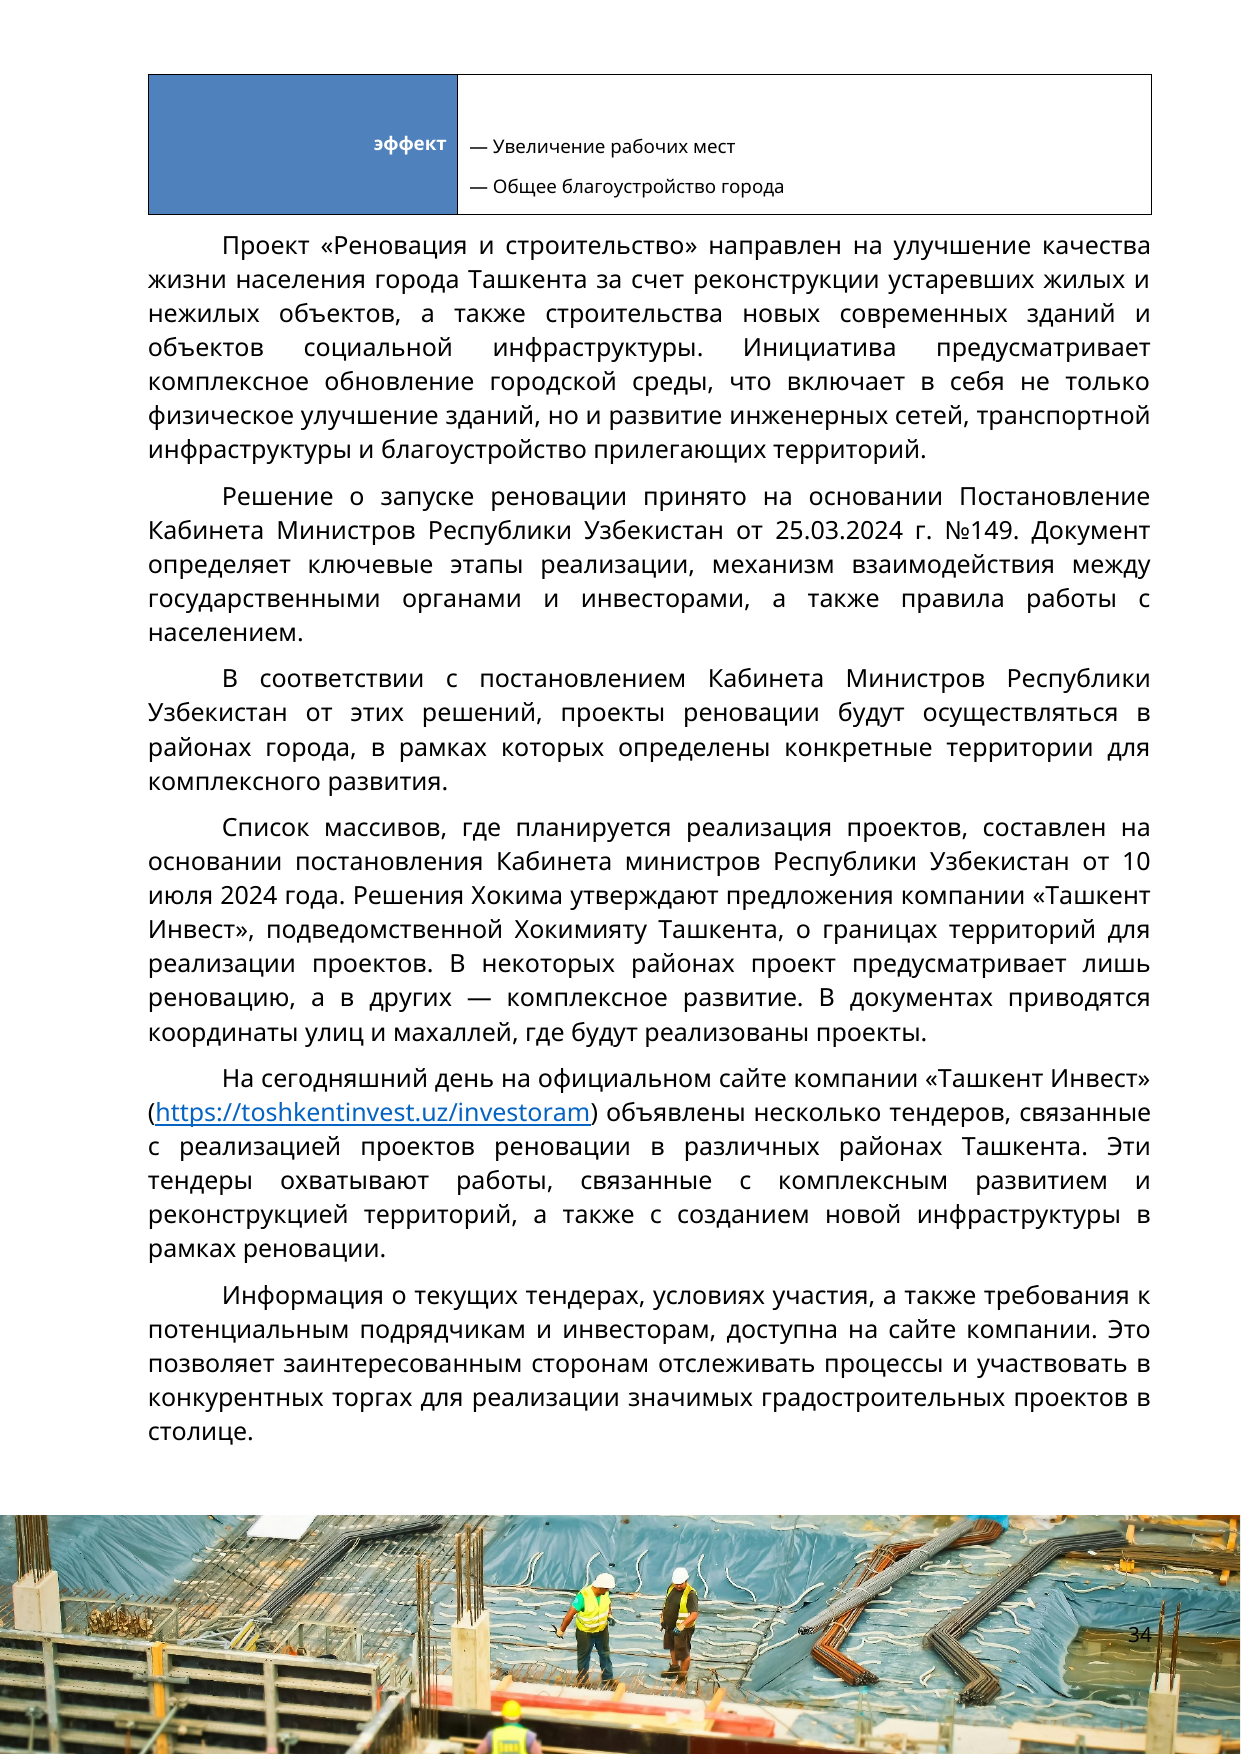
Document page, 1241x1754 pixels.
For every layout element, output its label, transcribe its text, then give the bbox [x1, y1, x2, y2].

text Список массивов, где планируется реализация проектов, составлен на основании постановления Кабинета министров Республики Узбекистан от 10 июля 2024 года. Решения Хокима утверждают предложения компании «Ташкент Инвест», подведомственной Хокимияту Ташкента, о границах территорий для реализации проектов. В некоторых районах проект предусматривает лишь реновацию, а в других — комплексное развитие. В документах приводятся координаты улиц и махаллей, где будут реализованы проекты. [148, 810, 1152, 1048]
text В соответствии с постановлением Кабинета Министров Республики Узбекистан от этих решений, проекты реновации будут осуществляться в районах города, в рамках которых определены конкретные территории для комплексного развития. [148, 661, 1152, 797]
text На сегодняшний день на официальном сайте компании «Ташкент Инвест» (https://toshkentinvest.uz/investoram) объявлены несколько тендеров, связанные с реализацией проектов реновации в различных районах Ташкента. Эти тендеры охватывают работы, связанные с комплексным развитием и реконструкцией территорий, а также с созданием новой инфраструктуры в рамках реновации. [148, 1061, 1152, 1265]
picture [0, 1515, 1241, 1754]
text Проект «Реновация и строительство» направлен на улучшение качества жизни населения города Ташкента за счет реконструкции устаревших жилых и нежилых объектов, а также строительства новых современных зданий и объектов социальной инфраструктуры. Инициатива предусматривает комплексное обновление городской среды, что включает в себя не только физическое улучшение зданий, но и развитие инженерных сетей, транспортной инфраструктуры и благоустройство прилегающих территорий. [148, 227, 1152, 466]
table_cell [458, 75, 1151, 214]
text Информация о текущих тендерах, условиях участия, а также требования к потенциальным подрядчикам и инвесторам, доступна на сайте компании. Это позволяет заинтересованным сторонам отслеживать процессы и участвовать в конкурентных торгах для реализации значимых градостроительных проектов в столице. [148, 1278, 1152, 1448]
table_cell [149, 75, 457, 214]
text Решение о запуске реновации принято на основании Постановление Кабинета Министров Республики Узбекистан от 25.03.2024 г. №149. Документ определяет ключевые этапы реализации, механизм взаимодействия между государственными органами и инвесторами, а также правила работы с населением. [148, 478, 1152, 648]
